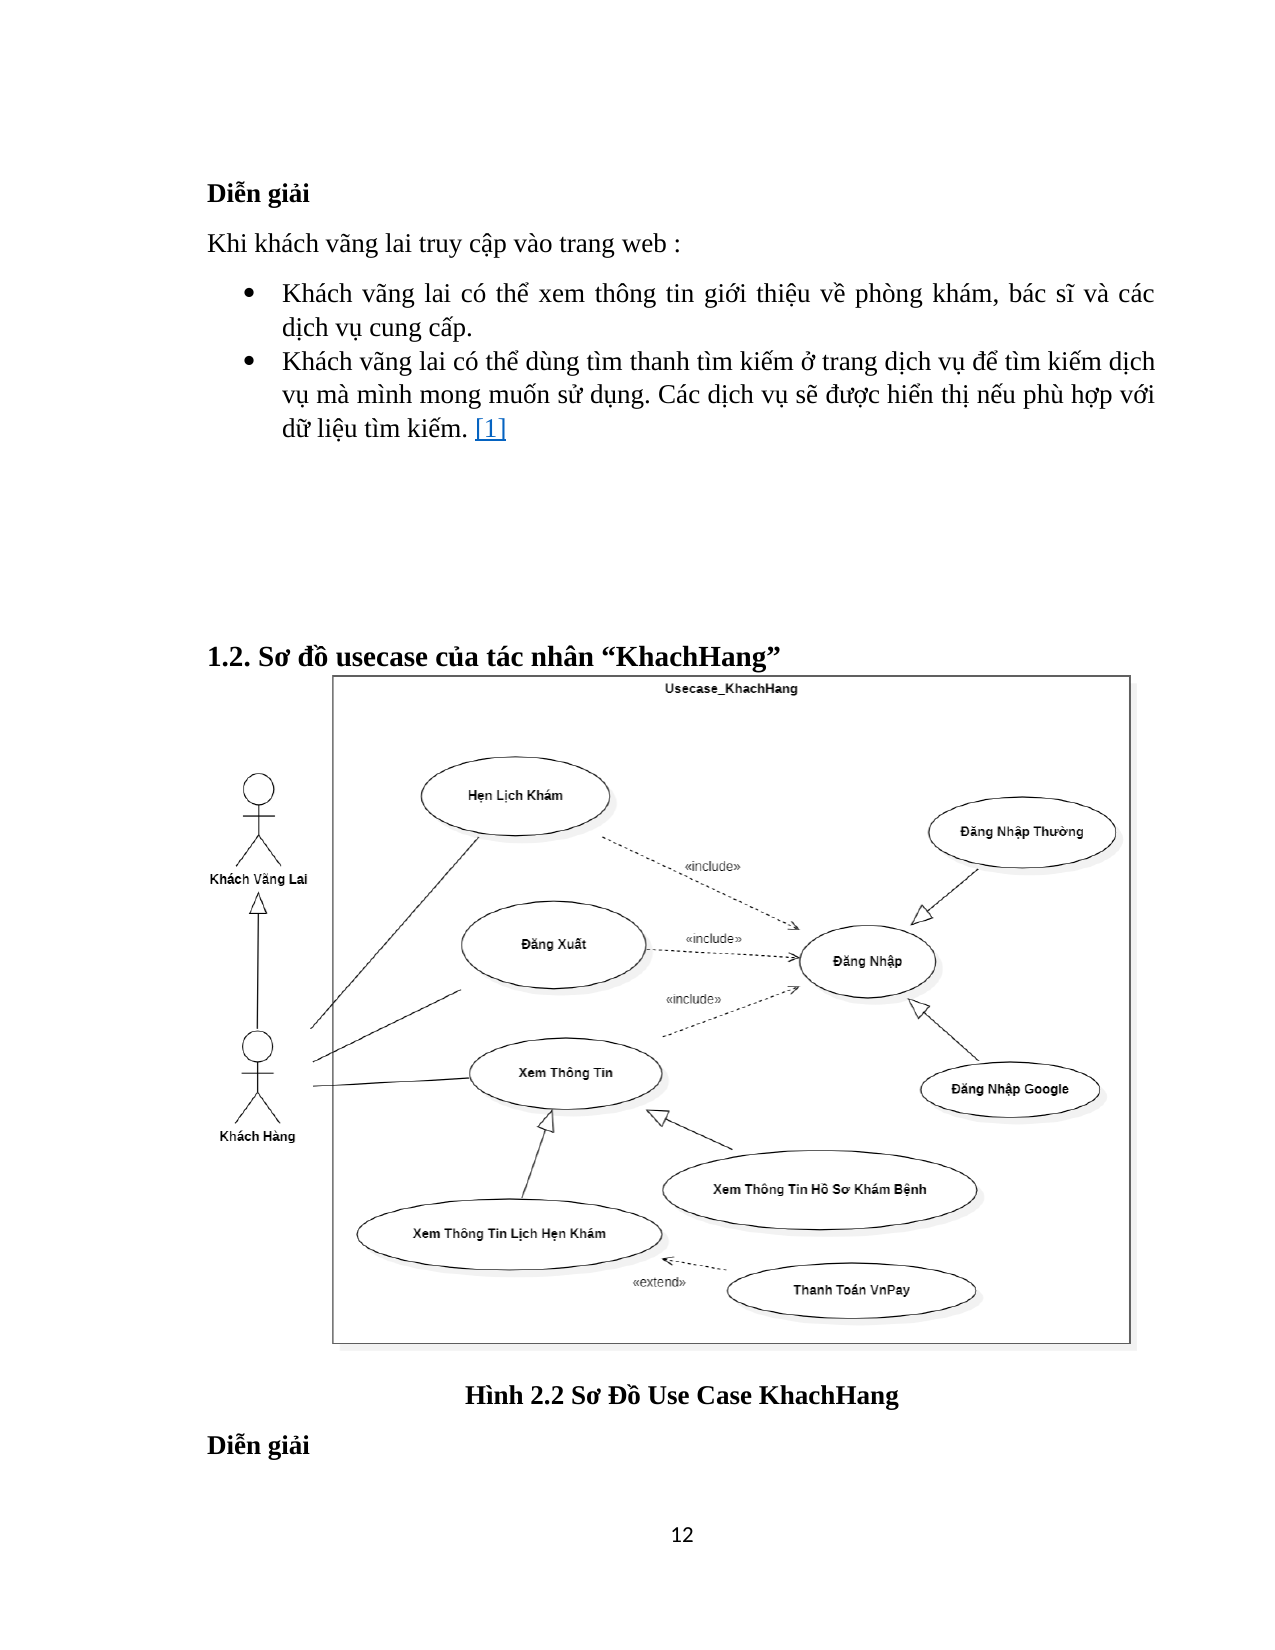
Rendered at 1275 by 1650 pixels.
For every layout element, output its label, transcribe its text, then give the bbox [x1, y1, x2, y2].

subtitle 1.2. Sơ đồ usecase của tác nhân “KhachHang” [207, 639, 1157, 672]
list Khách vãng lai có thể dùng tìm thanh tìm kiếm ở trang dịch vụ để tìm kiếm dịch vụ mà mình mong muốn sử dụng. Các dịch vụ sẽ được hiển thị nếu phù hợp với dữ liệu tìm kiếm. [1] [244, 345, 1157, 443]
text Hình 2.2 Sơ Đồ Use Case KhachHang [207, 1379, 1157, 1410]
text Diễn giải [207, 1429, 1157, 1460]
text Diễn giải [207, 177, 1157, 208]
picture [206, 675, 1157, 1360]
text Khi khách vãng lai truy cập vào trang web : [207, 227, 1157, 258]
list Khách vãng lai có thể xem thông tin giới thiệu về phòng khám, bác sĩ và các dịch vụ cung cấp. [244, 278, 1157, 342]
